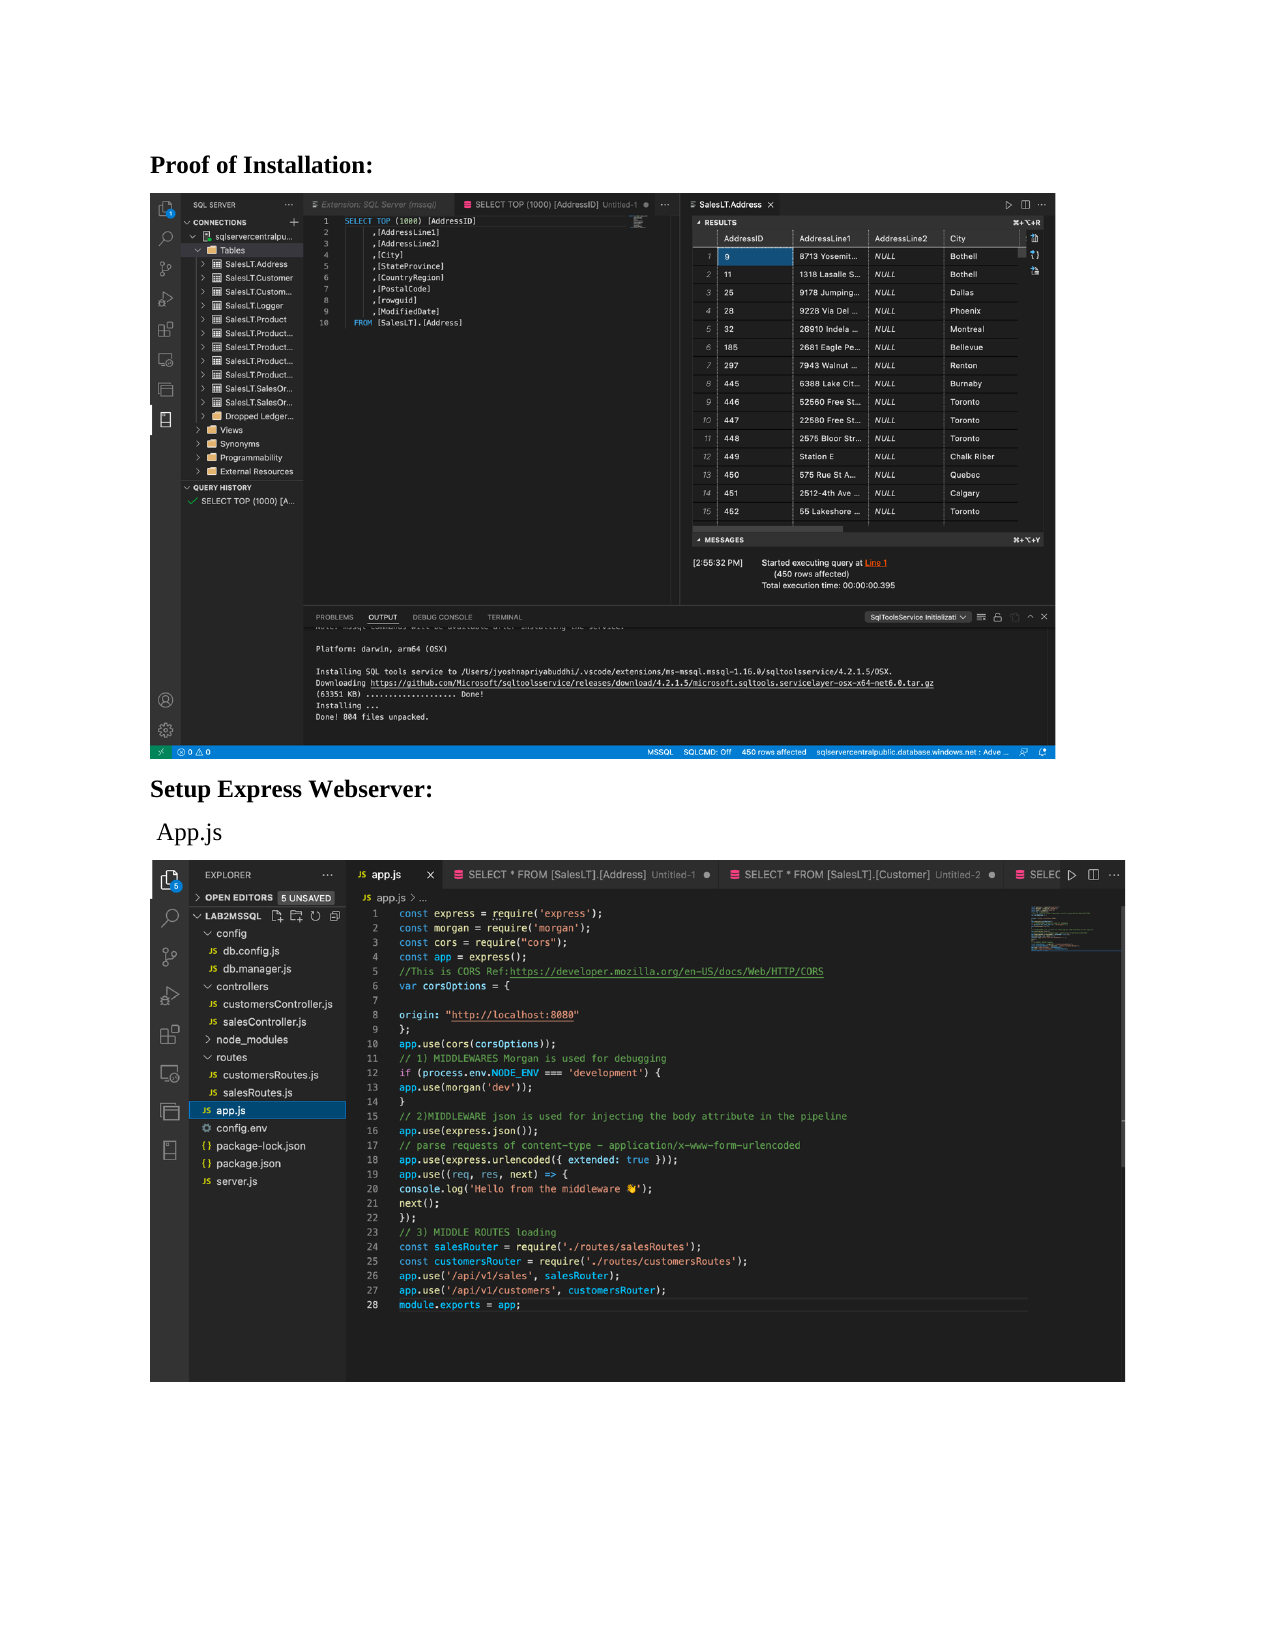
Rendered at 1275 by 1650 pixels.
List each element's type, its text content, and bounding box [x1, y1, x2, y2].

text Setup Express Webserver: [150, 774, 1125, 803]
text App.js [150, 817, 1125, 846]
text Proof of Installation: [150, 150, 1125, 179]
picture [150, 860, 1125, 1382]
picture [150, 193, 1056, 759]
